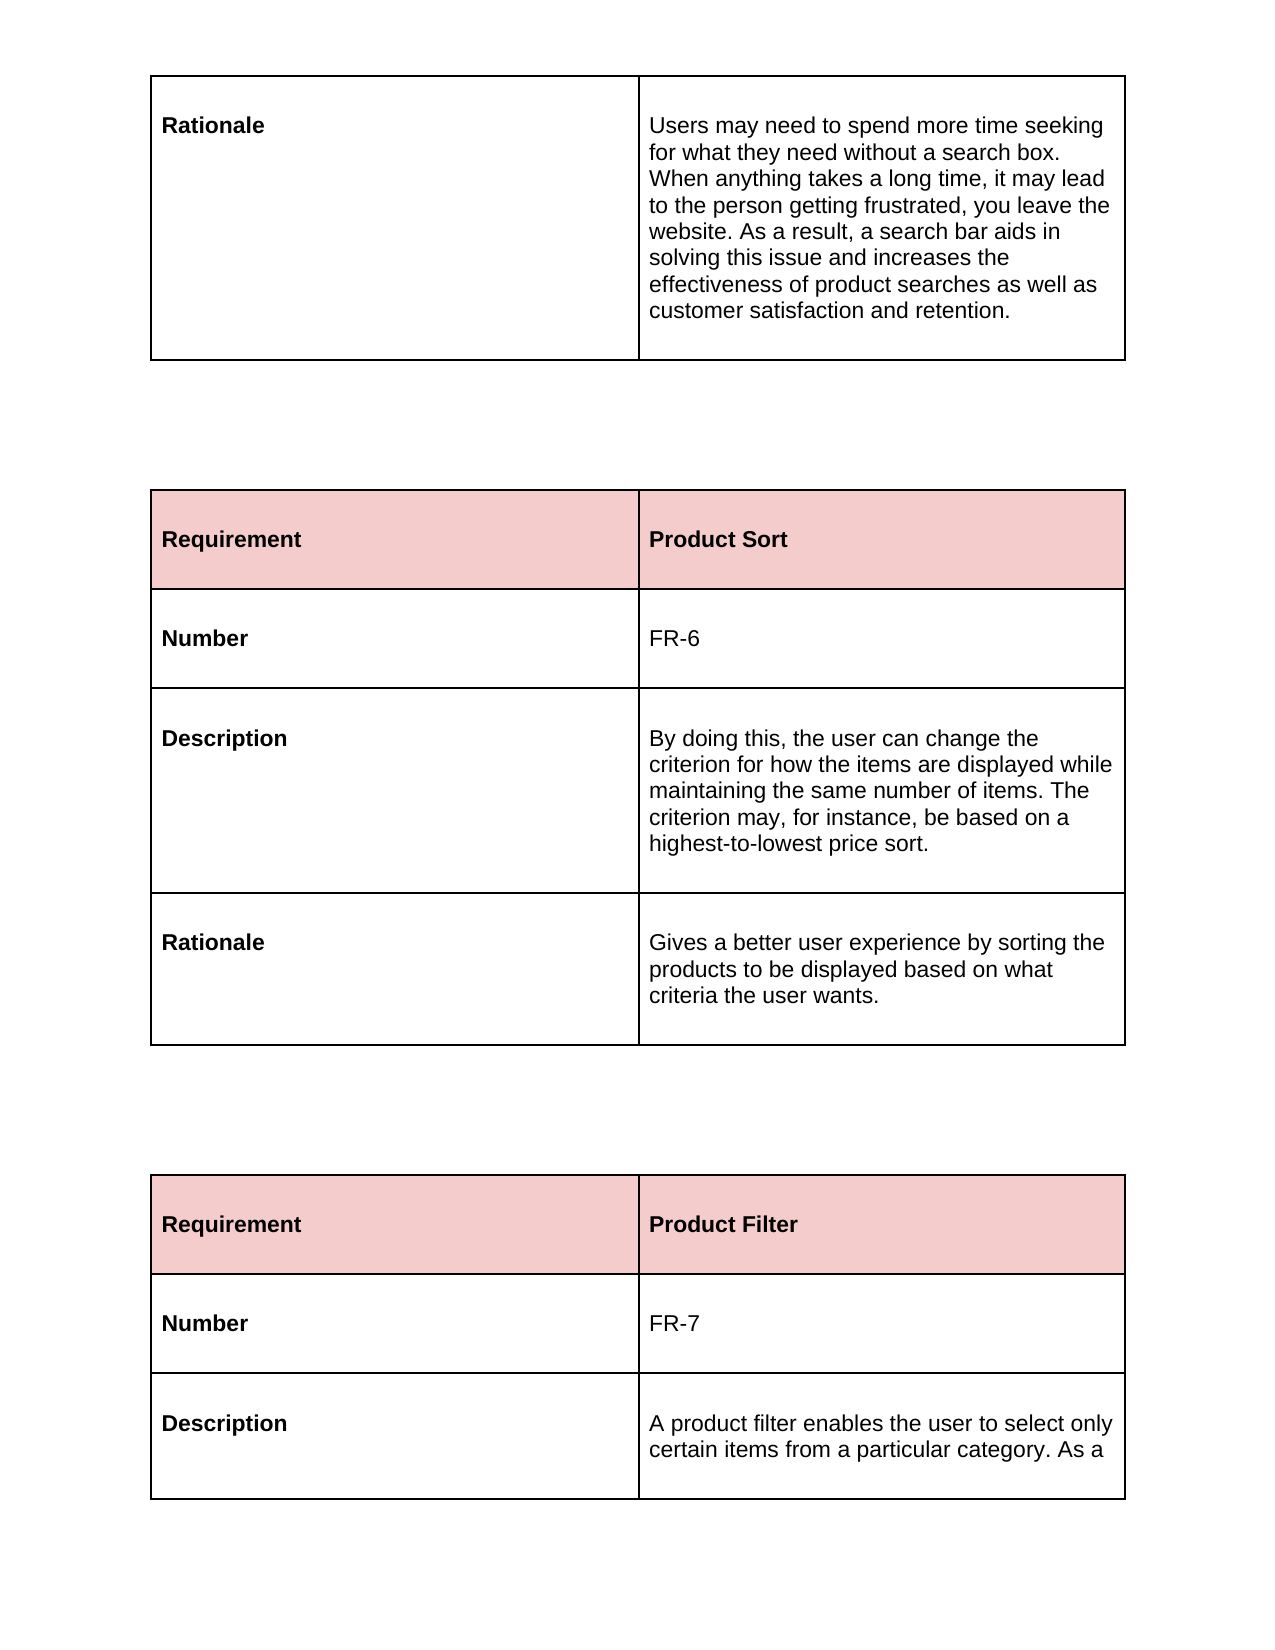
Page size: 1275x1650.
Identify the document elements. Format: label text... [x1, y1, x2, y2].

table_cell Rationale [152, 894, 638, 1044]
table_cell Users may need to spend more time seeking for what they need without a search box. When anything takes a long time, it may lead to the person getting frustrated, you leave the website. As a result, a search bar aids in solving this issue and increases the effectiveness of product searches as well as customer satisfaction and retention. [640, 77, 1124, 359]
table_cell Number [152, 1275, 638, 1372]
table_header Requirement [152, 491, 638, 588]
table_cell Rationale [152, 77, 638, 359]
table_cell Description [152, 1374, 638, 1498]
table_cell Number [152, 590, 638, 687]
table_header Product Sort [640, 491, 1124, 588]
table_cell FR-7 [640, 1275, 1124, 1372]
table_cell FR-6 [640, 590, 1124, 687]
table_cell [640, 1374, 1124, 1498]
table_cell Description [152, 689, 638, 892]
table_header Product Filter [640, 1176, 1124, 1273]
table_header Requirement [152, 1176, 638, 1273]
table_cell By doing this, the user can change the criterion for how the items are displayed while maintaining the same number of items. The criterion may, for instance, be based on a highest-to-lowest price sort. [640, 689, 1124, 892]
table_cell Gives a better user experience by sorting the products to be displayed based on what criteria the user wants. [640, 894, 1124, 1044]
